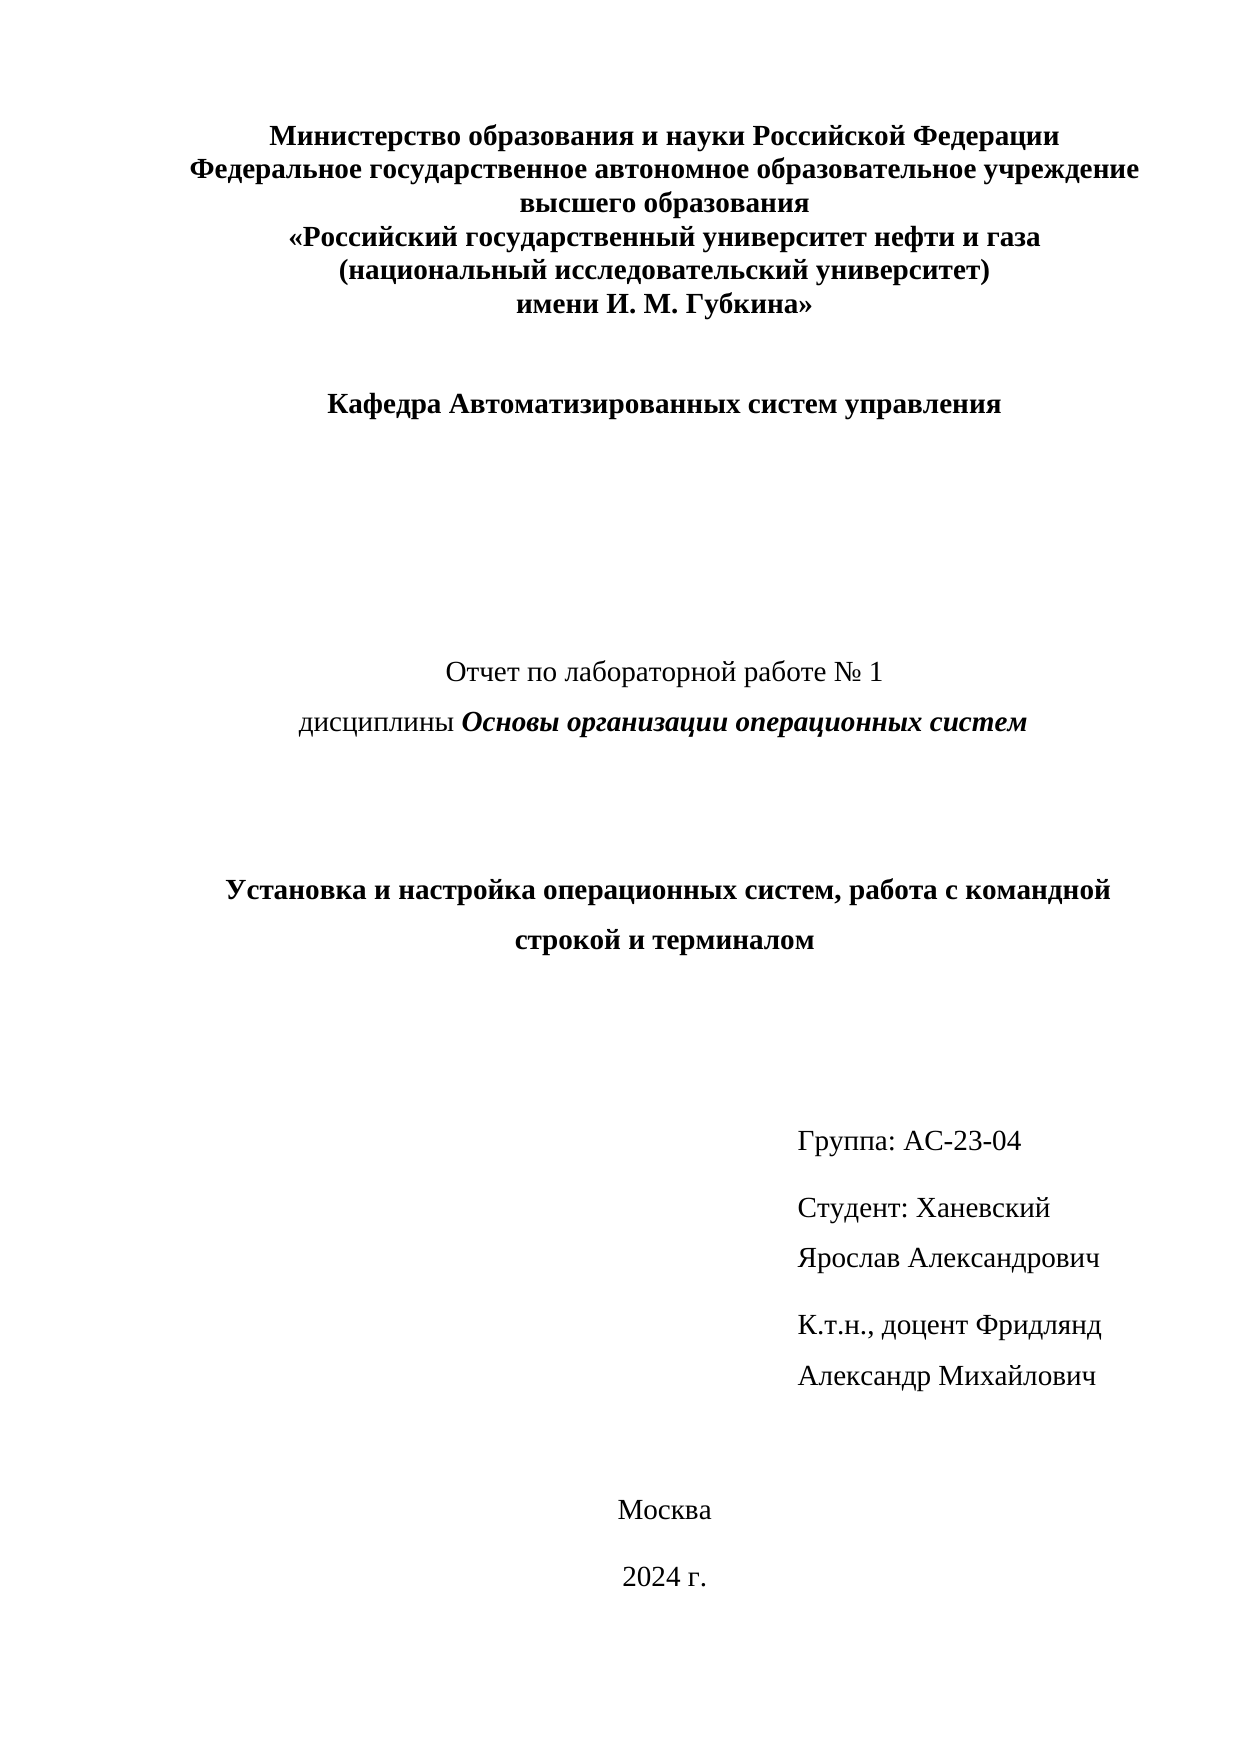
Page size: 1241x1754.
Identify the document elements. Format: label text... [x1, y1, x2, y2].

text Студент: Ханевский Ярослав Александрович [797, 1190, 1152, 1274]
text Установка и настройка операционных систем, работа с командной строкой и терминалом [177, 872, 1152, 956]
text Отчет по лабораторной работе № 1 [177, 654, 1152, 688]
text Москва [177, 1492, 1152, 1525]
text дисциплины Основы организации операционных систем [177, 704, 1152, 738]
text К.т.н., доцент Фридлянд Александр Михайлович [797, 1307, 1137, 1391]
text Министерство образования и науки Российской Федерации [177, 118, 1152, 152]
text 2024 г. [177, 1559, 1152, 1592]
text Группа: АС-23-04 [797, 1123, 1167, 1157]
text имени И. М. Губкина» [177, 286, 1152, 319]
text (национальный исследовательский университет) [177, 252, 1152, 286]
text Кафедра Автоматизированных систем управления [177, 386, 1152, 420]
text «Российский государственный университет нефти и газа [177, 219, 1152, 252]
text Федеральное государственное автономное образовательное учреждение высшего образования [177, 152, 1152, 219]
